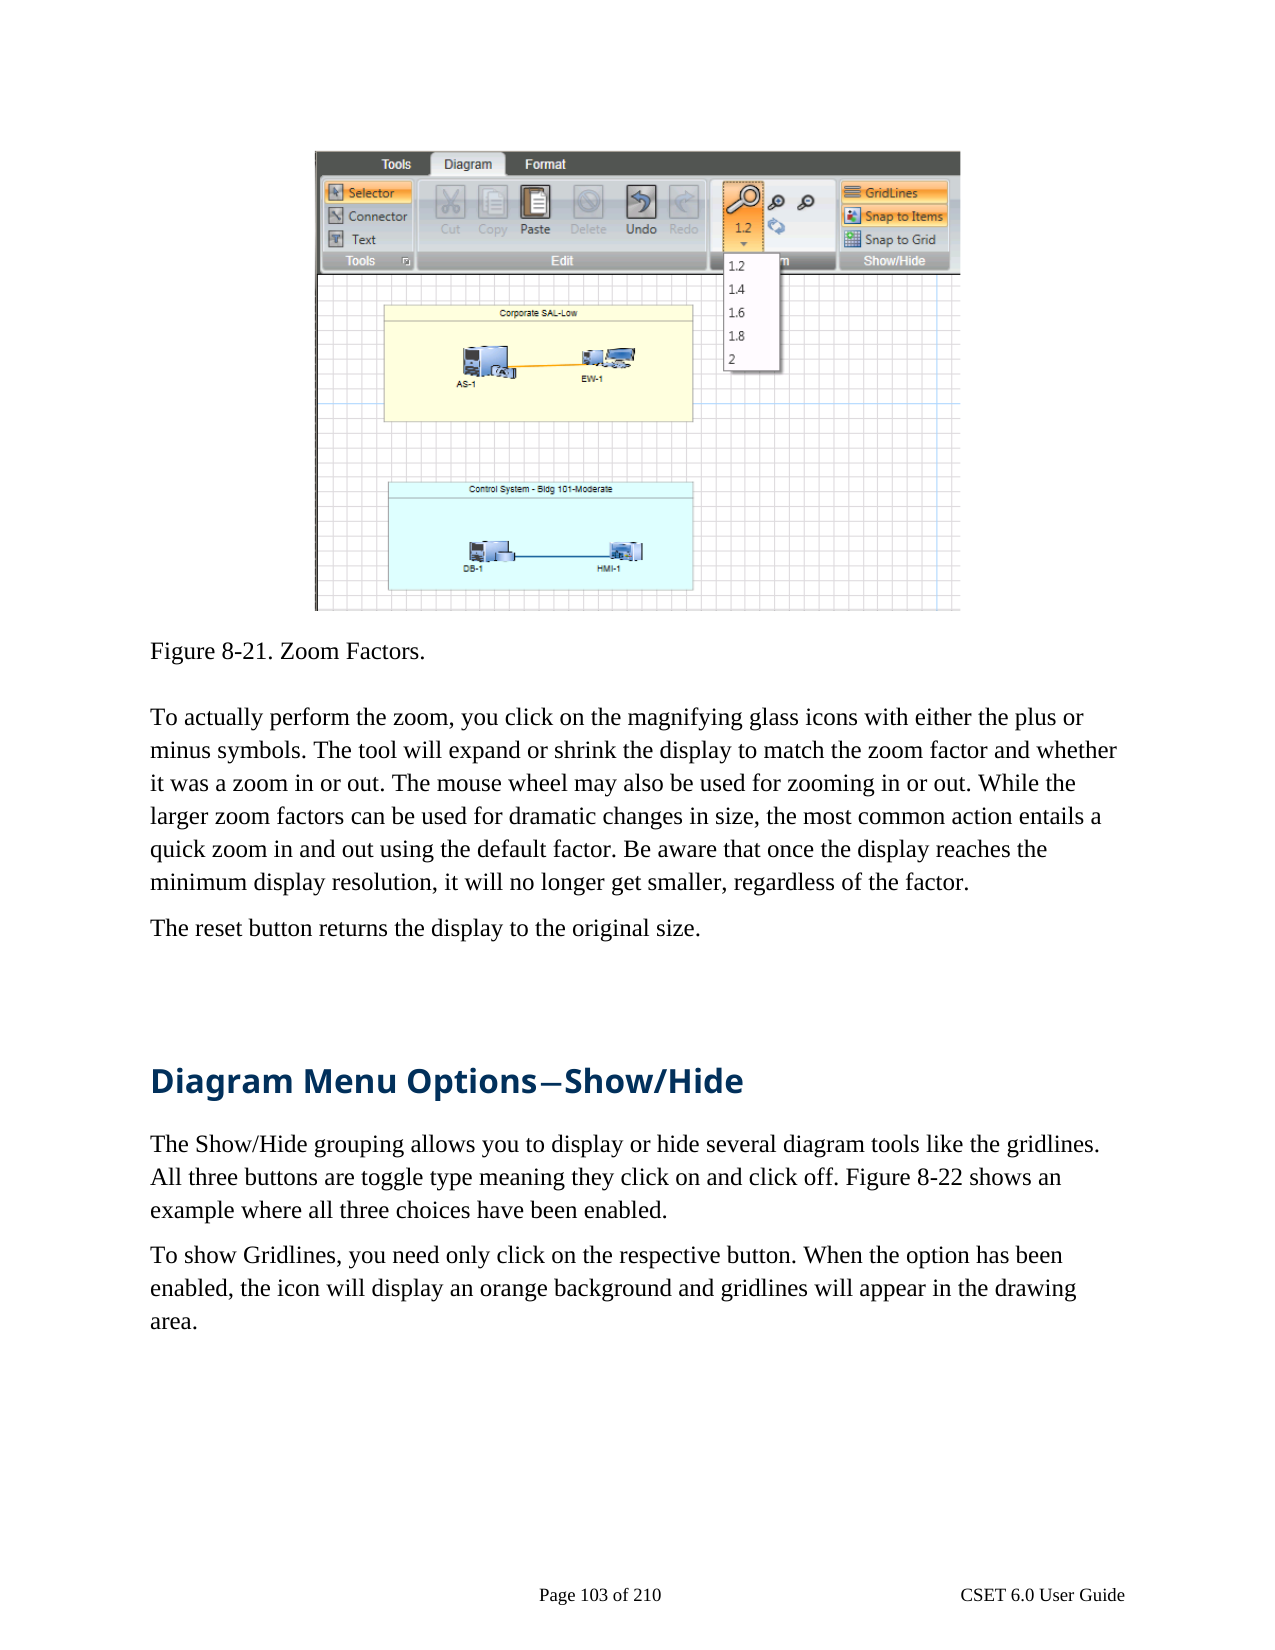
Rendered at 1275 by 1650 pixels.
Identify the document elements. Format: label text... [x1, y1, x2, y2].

text The Show/Hide grouping allows you to display or hide several diagram tools like the gridlines. All three buttons are toggle type meaning they click on and click off. Figure 8-22 shows an example where all three choices have been enabled. [150, 1129, 1125, 1223]
text The reset button returns the display to the original size. [150, 913, 1125, 942]
text To show Gridlines, you need only click on the respective button. When the option has been enabled, the icon will display an orange background and gridlines will appear in the drawing area. [150, 1240, 1125, 1335]
picture [314, 150, 961, 611]
text To actually perform the zoom, you click on the magnifying glass icons with either the plus or minus symbols. The tool will expand or shrink the display to match the zoom factor and whether it was a zoom in or out. The mouse wheel may also be used for zooming in or out. While the larger zoom factors can be used for dramatic changes in size, the most common action entails a quick zoom in and out using the default factor. Be aware that once the display reaches the minimum display resolution, it will no longer get smaller, regardless of the factor. [150, 702, 1125, 896]
subtitle Diagram Menu OptionsShow/Hide [150, 1058, 1125, 1104]
text Figure 8-21. Zoom Factors. [150, 636, 1125, 665]
